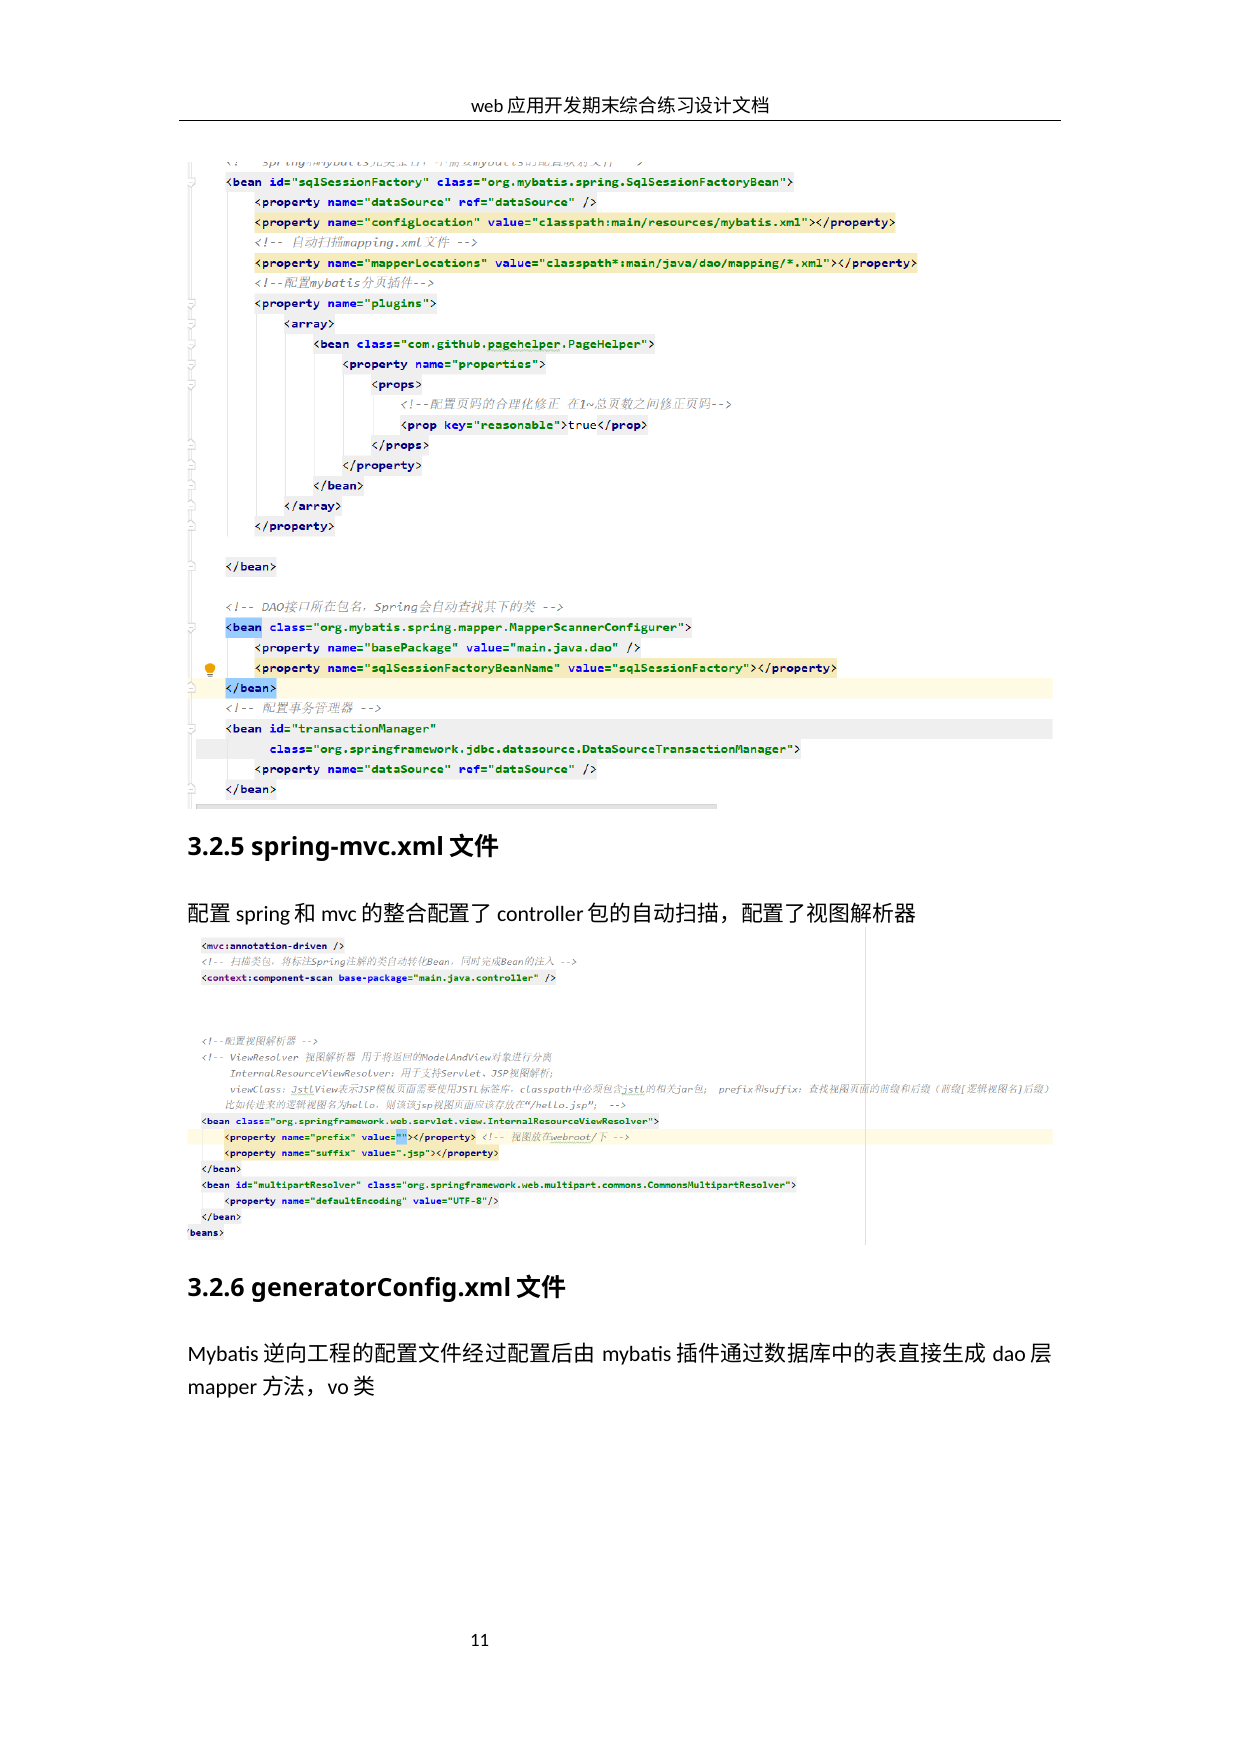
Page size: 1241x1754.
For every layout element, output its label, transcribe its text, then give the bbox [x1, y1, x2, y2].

text Mybatis逆向工程的配置文件经过配置后由mybatis插件通过数据库中的表直接生成dao层mapper 方法，vo类 [187, 1336, 1053, 1401]
subtitle 3.2.5 spring-mvc.xml文件 [187, 812, 1053, 877]
picture [187, 927, 1053, 1245]
subtitle 3.2.6 generatorConfig.xml文件 [187, 1253, 1053, 1318]
picture [187, 162, 1053, 809]
text 配置spring和mvc的整合配置了controller包的自动扫描，配置了视图解析器 [187, 895, 1053, 927]
